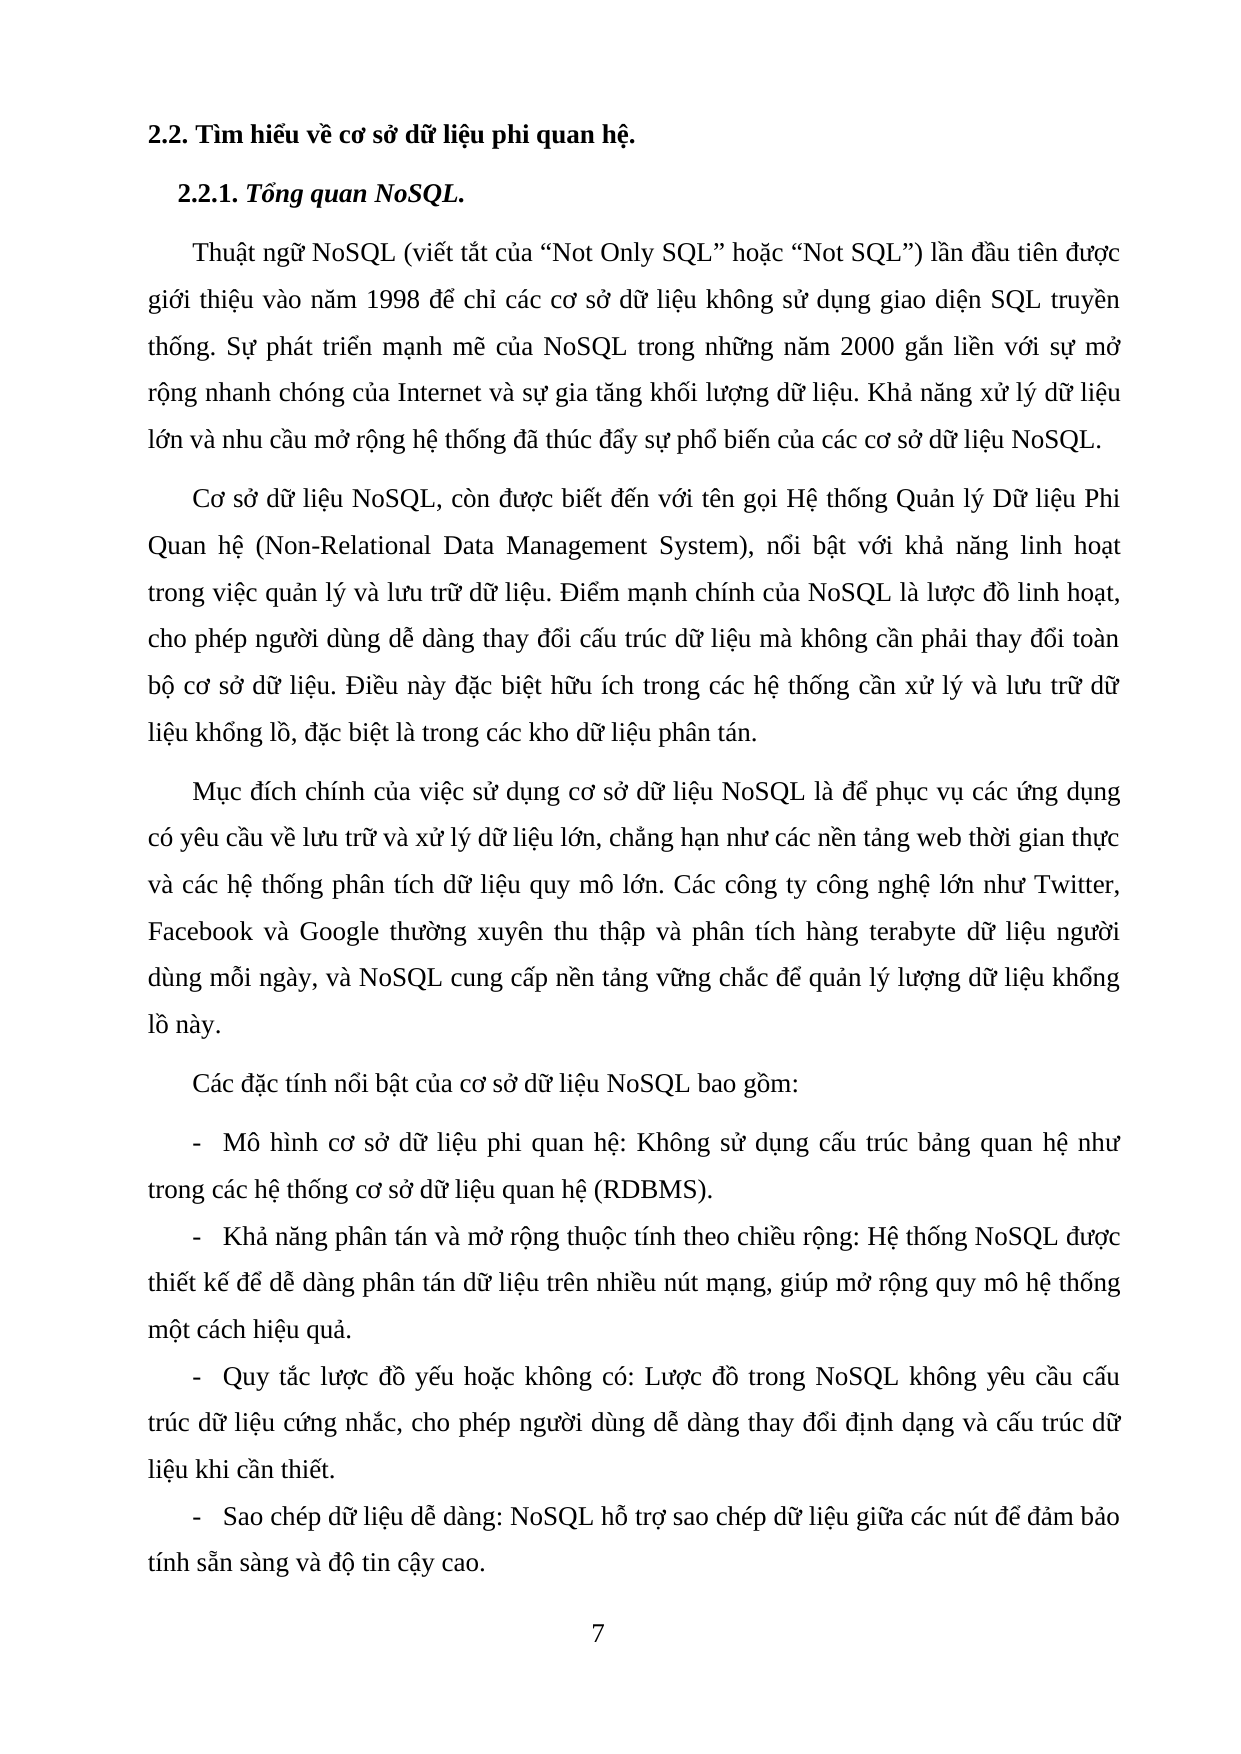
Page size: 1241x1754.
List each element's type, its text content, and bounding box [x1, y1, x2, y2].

text Cơ sở dữ liệu NoSQL, còn được biết đến với tên gọi Hệ thống Quản lý Dữ liệu Phi Quan hệ (Non-Relational Data Management System), nổi bật với khả năng linh hoạt trong việc quản lý và lưu trữ dữ liệu. Điểm mạnh chính của NoSQL là lược đồ linh hoạt, cho phép người dùng dễ dàng thay đổi cấu trúc dữ liệu mà không cần phải thay đổi toàn bộ cơ sở dữ liệu. Điều này đặc biệt hữu ích trong các hệ thống cần xử lý và lưu trữ dữ liệu khổng lồ, đặc biệt là trong các kho dữ liệu phân tán. [148, 482, 1122, 747]
list Sao chép dữ liệu dễ dàng: NoSQL hỗ trợ sao chép dữ liệu giữa các nút để đảm bảo tính sẵn sàng và độ tin cậy cao. [148, 1500, 1122, 1578]
text Các đặc tính nổi bật của cơ sở dữ liệu NoSQL bao gồm: [148, 1067, 1122, 1098]
subtitle Tổng quan NoSQL. [177, 177, 1122, 208]
subtitle Tìm hiểu về cơ sở dữ liệu phi quan hệ. [148, 118, 1122, 149]
list Khả năng phân tán và mở rộng thuộc tính theo chiều rộng: Hệ thống NoSQL được thiết kế để dễ dàng phân tán dữ liệu trên nhiều nút mạng, giúp mở rộng quy mô hệ thống một cách hiệu quả. [148, 1220, 1122, 1344]
list Quy tắc lược đồ yếu hoặc không có: Lược đồ trong NoSQL không yêu cầu cấu trúc dữ liệu cứng nhắc, cho phép người dùng dễ dàng thay đổi định dạng và cấu trúc dữ liệu khi cần thiết. [148, 1360, 1122, 1484]
text Thuật ngữ NoSQL (viết tắt của “Not Only SQL” hoặc “Not SQL”) lần đầu tiên được giới thiệu vào năm 1998 để chỉ các cơ sở dữ liệu không sử dụng giao diện SQL truyền thống. Sự phát triển mạnh mẽ của NoSQL trong những năm 2000 gắn liền với sự mở rộng nhanh chóng của Internet và sự gia tăng khối lượng dữ liệu. Khả năng xử lý dữ liệu lớn và nhu cầu mở rộng hệ thống đã thúc đẩy sự phổ biến của các cơ sở dữ liệu NoSQL. [148, 236, 1122, 454]
list Mô hình cơ sở dữ liệu phi quan hệ: Không sử dụng cấu trúc bảng quan hệ như trong các hệ thống cơ sở dữ liệu quan hệ (RDBMS). [148, 1126, 1122, 1204]
text Mục đích chính của việc sử dụng cơ sở dữ liệu NoSQL là để phục vụ các ứng dụng có yêu cầu về lưu trữ và xử lý dữ liệu lớn, chẳng hạn như các nền tảng web thời gian thực và các hệ thống phân tích dữ liệu quy mô lớn. Các công ty công nghệ lớn như Twitter, Facebook và Google thường xuyên thu thập và phân tích hàng terabyte dữ liệu người dùng mỗi ngày, và NoSQL cung cấp nền tảng vững chắc để quản lý lượng dữ liệu khổng lồ này. [148, 775, 1122, 1039]
